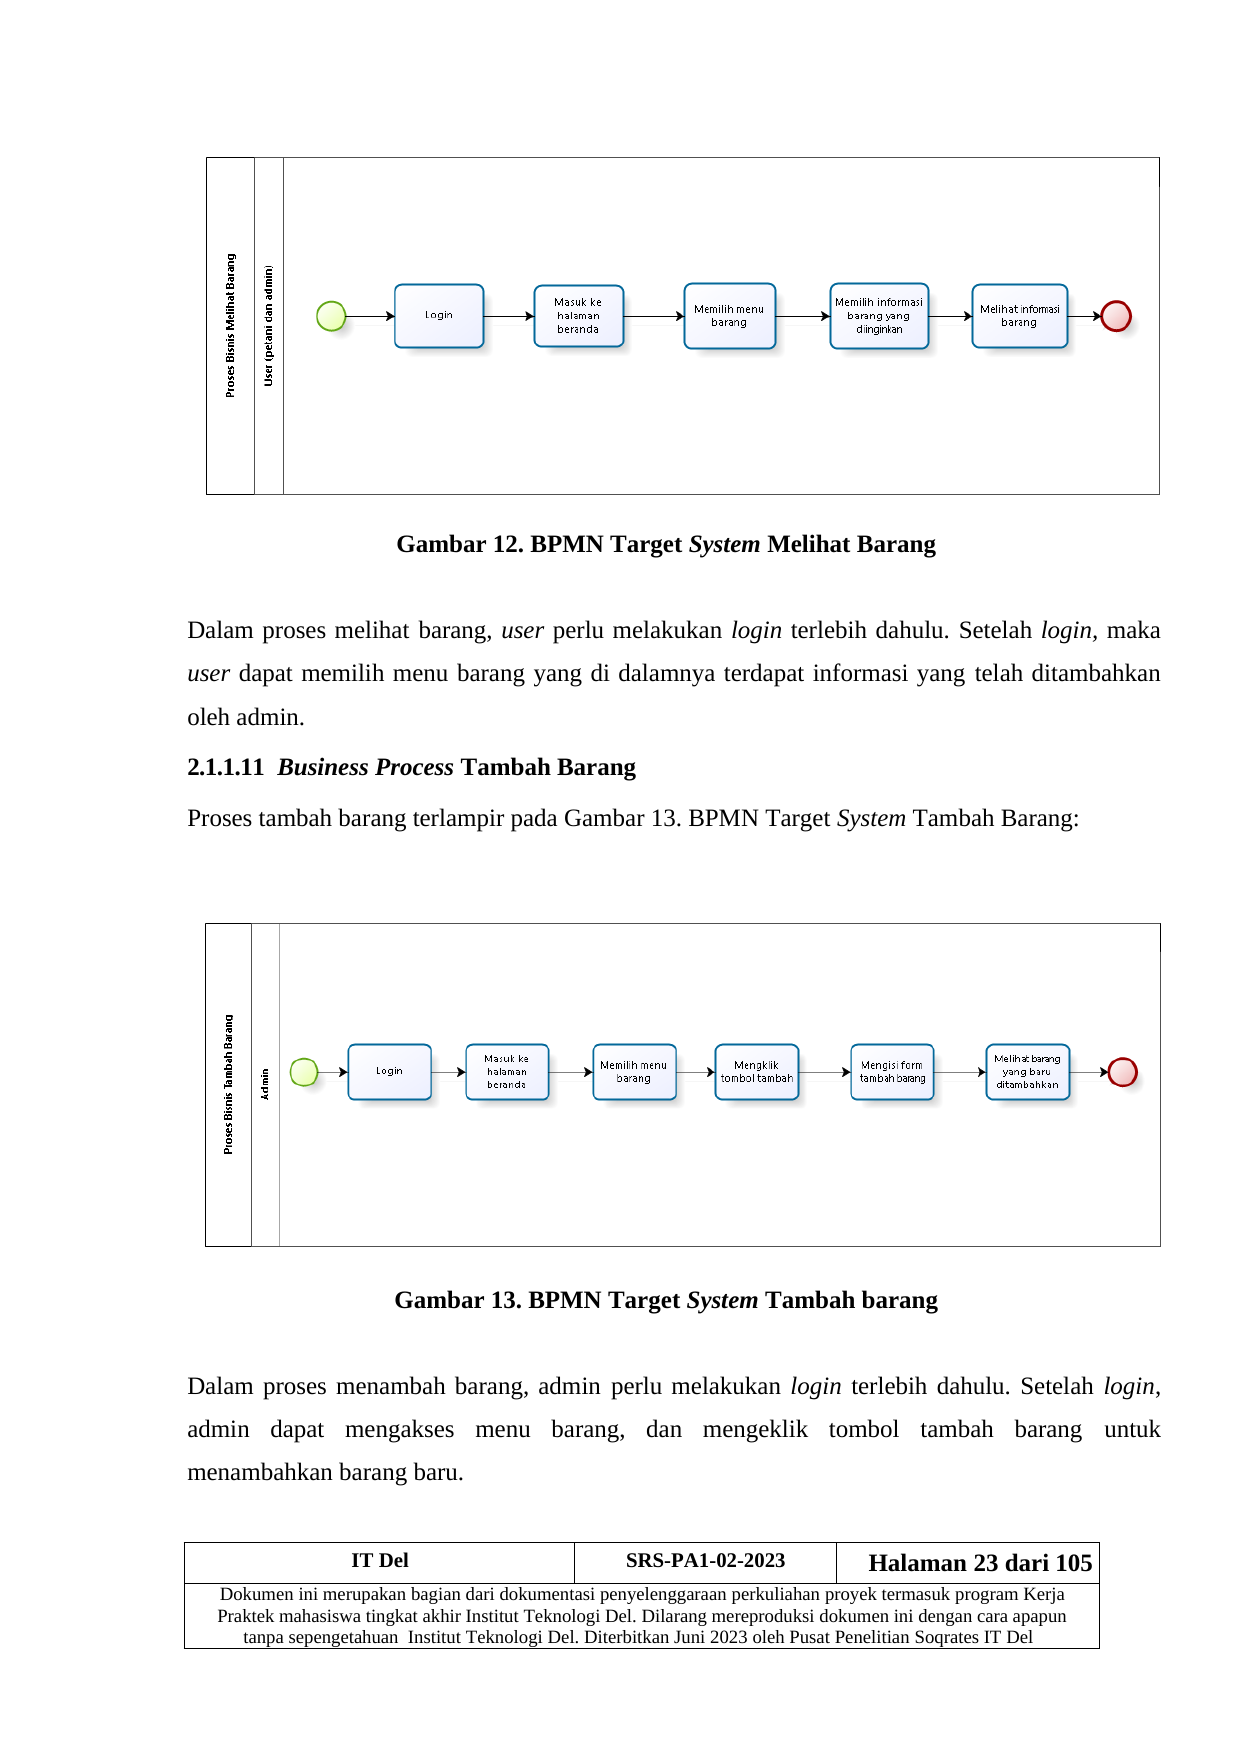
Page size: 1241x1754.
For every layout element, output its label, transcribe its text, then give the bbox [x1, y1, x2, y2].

text Dalam proses menambah barang, admin perlu melakukan login terlebih dahulu. Setelah login, admin dapat mengakses menu barang, dan mengeklik tombol tambah barang untuk menambahkan barang baru. [187, 1371, 1161, 1486]
text Proses tambah barang terlampir pada Gambar 13. BPMN Target System Tambah Barang: [187, 803, 1161, 832]
text Gambar 13. BPMN Target System Tambah barang [171, 1285, 1161, 1314]
list Business Process Tambah Barang [187, 752, 1161, 781]
text Gambar 12. BPMN Target System Melihat Barang [171, 529, 1161, 558]
text Dalam proses melihat barang, user perlu melakukan login terlebih dahulu. Setelah login, maka user dapat memilih menu barang yang di dalamnya terdapat informasi yang telah ditambahkan oleh admin. [187, 615, 1161, 730]
picture [187, 905, 1178, 1272]
picture [187, 137, 1178, 516]
